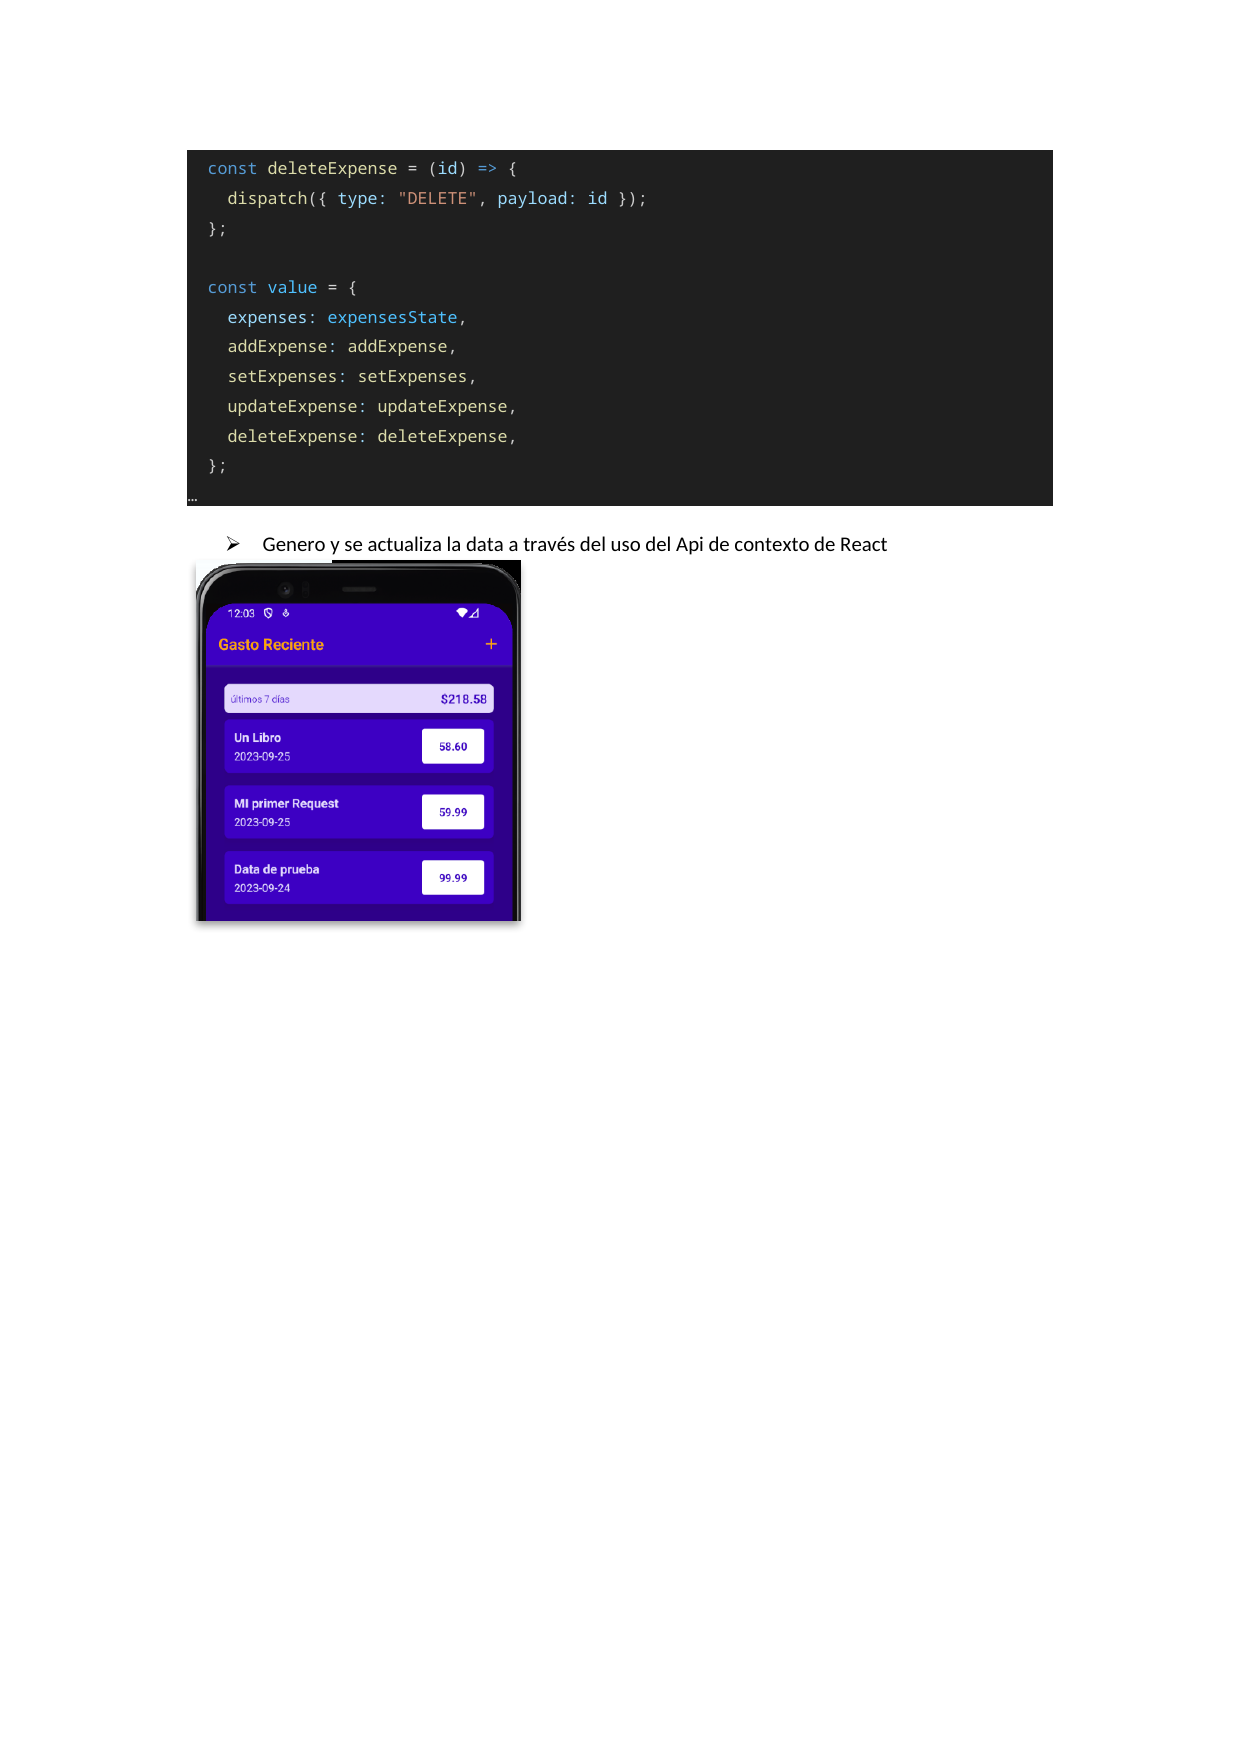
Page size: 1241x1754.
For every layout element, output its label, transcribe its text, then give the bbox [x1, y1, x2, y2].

picture [196, 560, 521, 921]
text addExpense: addExpense, [187, 328, 1053, 358]
text updateExpense: updateExpense, [187, 387, 1053, 417]
text const deleteExpense = (id) => { [187, 150, 1053, 180]
text expenses: expensesState, [187, 298, 1053, 328]
text … [187, 477, 1053, 506]
list Genero y se actualiza la data a través del uso del Api de contexto de React [225, 532, 1053, 557]
text }; [187, 447, 1053, 477]
text const value = { [187, 269, 1053, 298]
text }; [187, 209, 1053, 239]
text deleteExpense: deleteExpense, [187, 417, 1053, 447]
text dispatch({ type: "DELETE", payload: id }); [187, 180, 1053, 209]
text setExpenses: setExpenses, [187, 358, 1053, 387]
